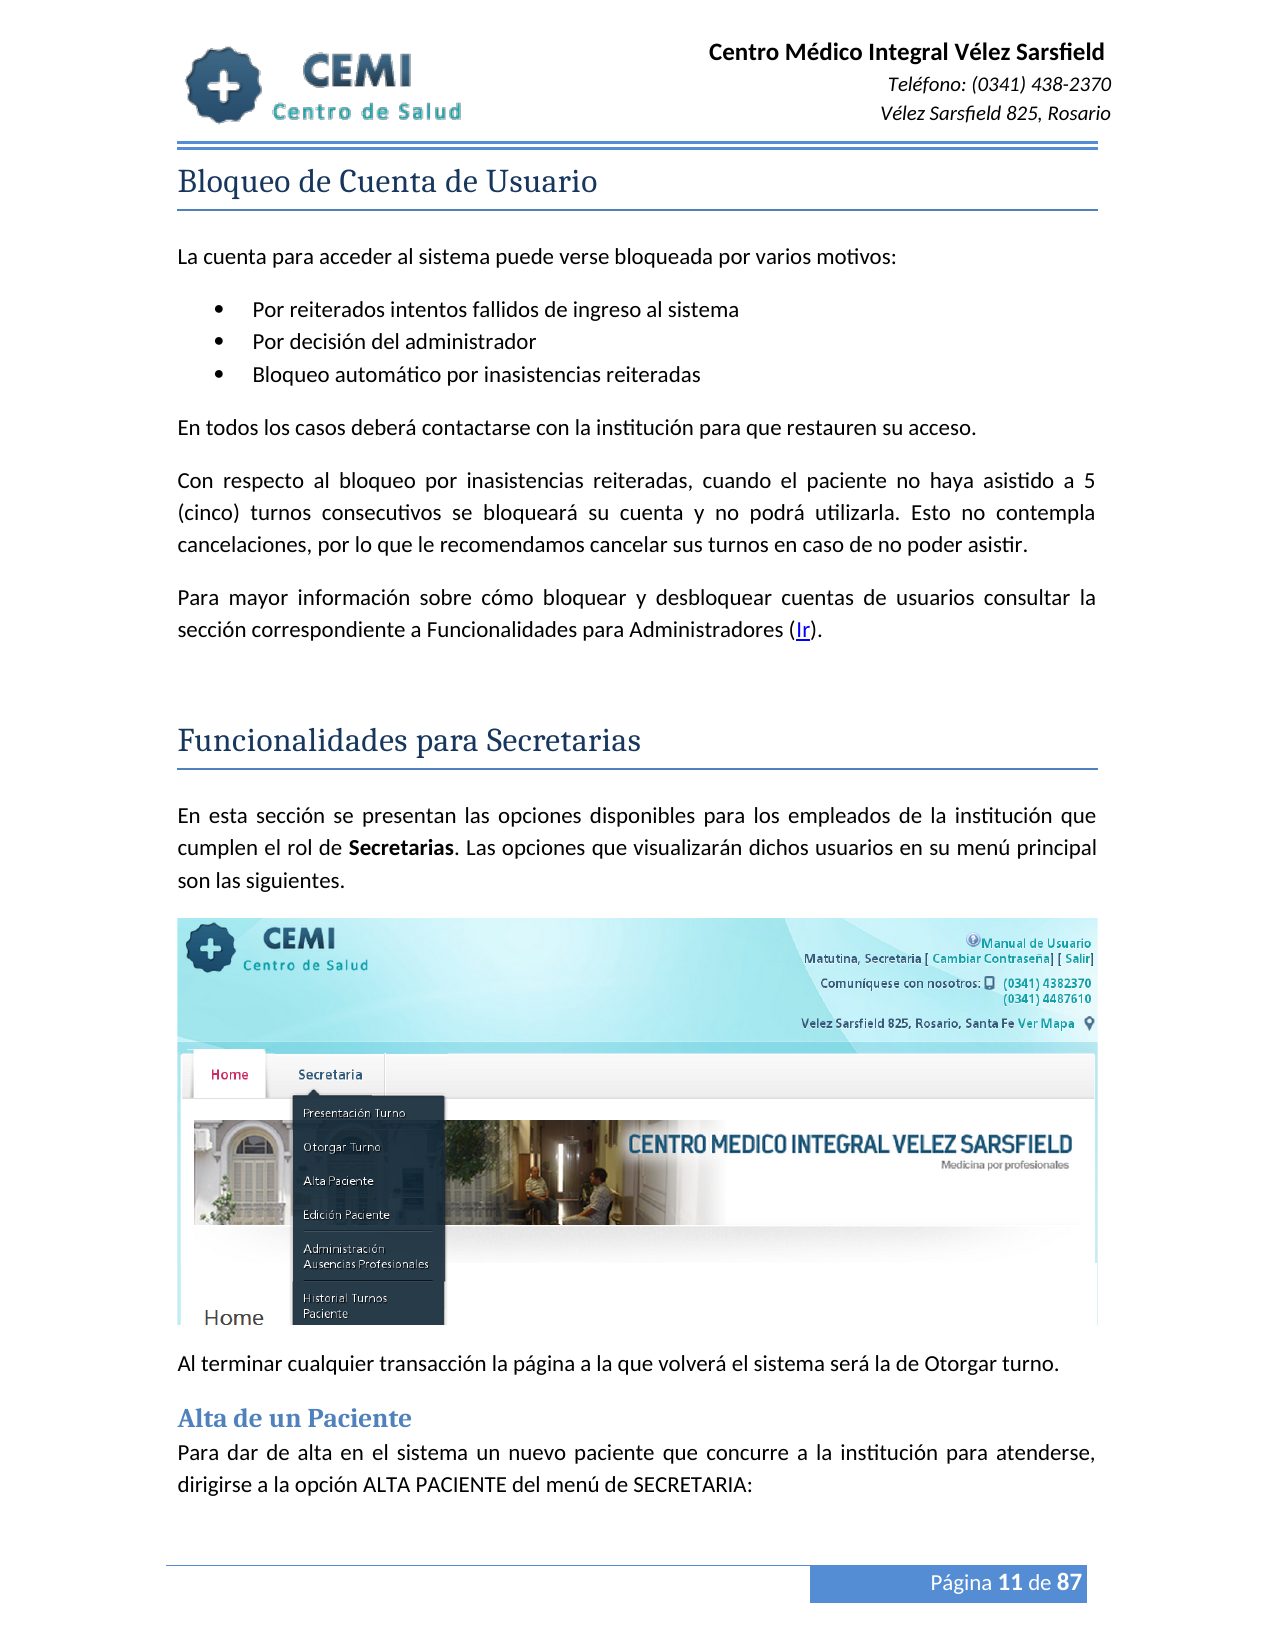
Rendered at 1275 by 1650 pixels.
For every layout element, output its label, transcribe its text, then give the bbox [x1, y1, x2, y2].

subtitle Bloqueo de Cuenta de Usuario [177, 162, 1098, 209]
subtitle Alta de un Paciente [177, 1403, 1098, 1434]
list Bloqueo automático por inasistencias reiteradas [215, 360, 1098, 388]
list Por reiterados intentos fallidos de ingreso al sistema [215, 295, 1098, 323]
subtitle Funcionalidades para Secretarias [177, 721, 1098, 768]
text Al terminar cualquier transacción la página a la que volverá el sistema será la de Otorgar turno. [177, 1349, 1098, 1378]
picture [177, 29, 469, 141]
list Por decisión del administrador [215, 327, 1098, 356]
text Con respecto al bloqueo por inasistencias reiteradas, cuando el paciente no haya asistido a 5 (cinco) turnos consecutivos se bloqueará su cuenta y no podrá utilizarla. Esto no contempla cancelaciones, por lo que le recomendamos cancelar sus turnos en caso de no poder asistir. [177, 466, 1098, 558]
text Para mayor información sobre cómo bloquear y desbloquear cuentas de usuarios consultar la sección correspondiente a Funcionalidades para Administradores (Ir). [177, 583, 1098, 643]
text En todos los casos deberá contactarse con la institución para que restauren su acceso. [177, 413, 1098, 441]
text Para dar de alta en el sistema un nuevo paciente que concurre a la institución para atenderse, dirigirse a la opción ALTA PACIENTE del menú de SECRETARIA: [177, 1438, 1098, 1498]
text La cuenta para acceder al sistema puede verse bloqueada por varios motivos: [177, 242, 1098, 270]
picture [177, 918, 1098, 1325]
text En esta sección se presentan las opciones disponibles para los empleados de la institución que cumplen el rol de Secretarias. Las opciones que visualizarán dichos usuarios en su menú principal son las siguientes. [177, 801, 1098, 894]
